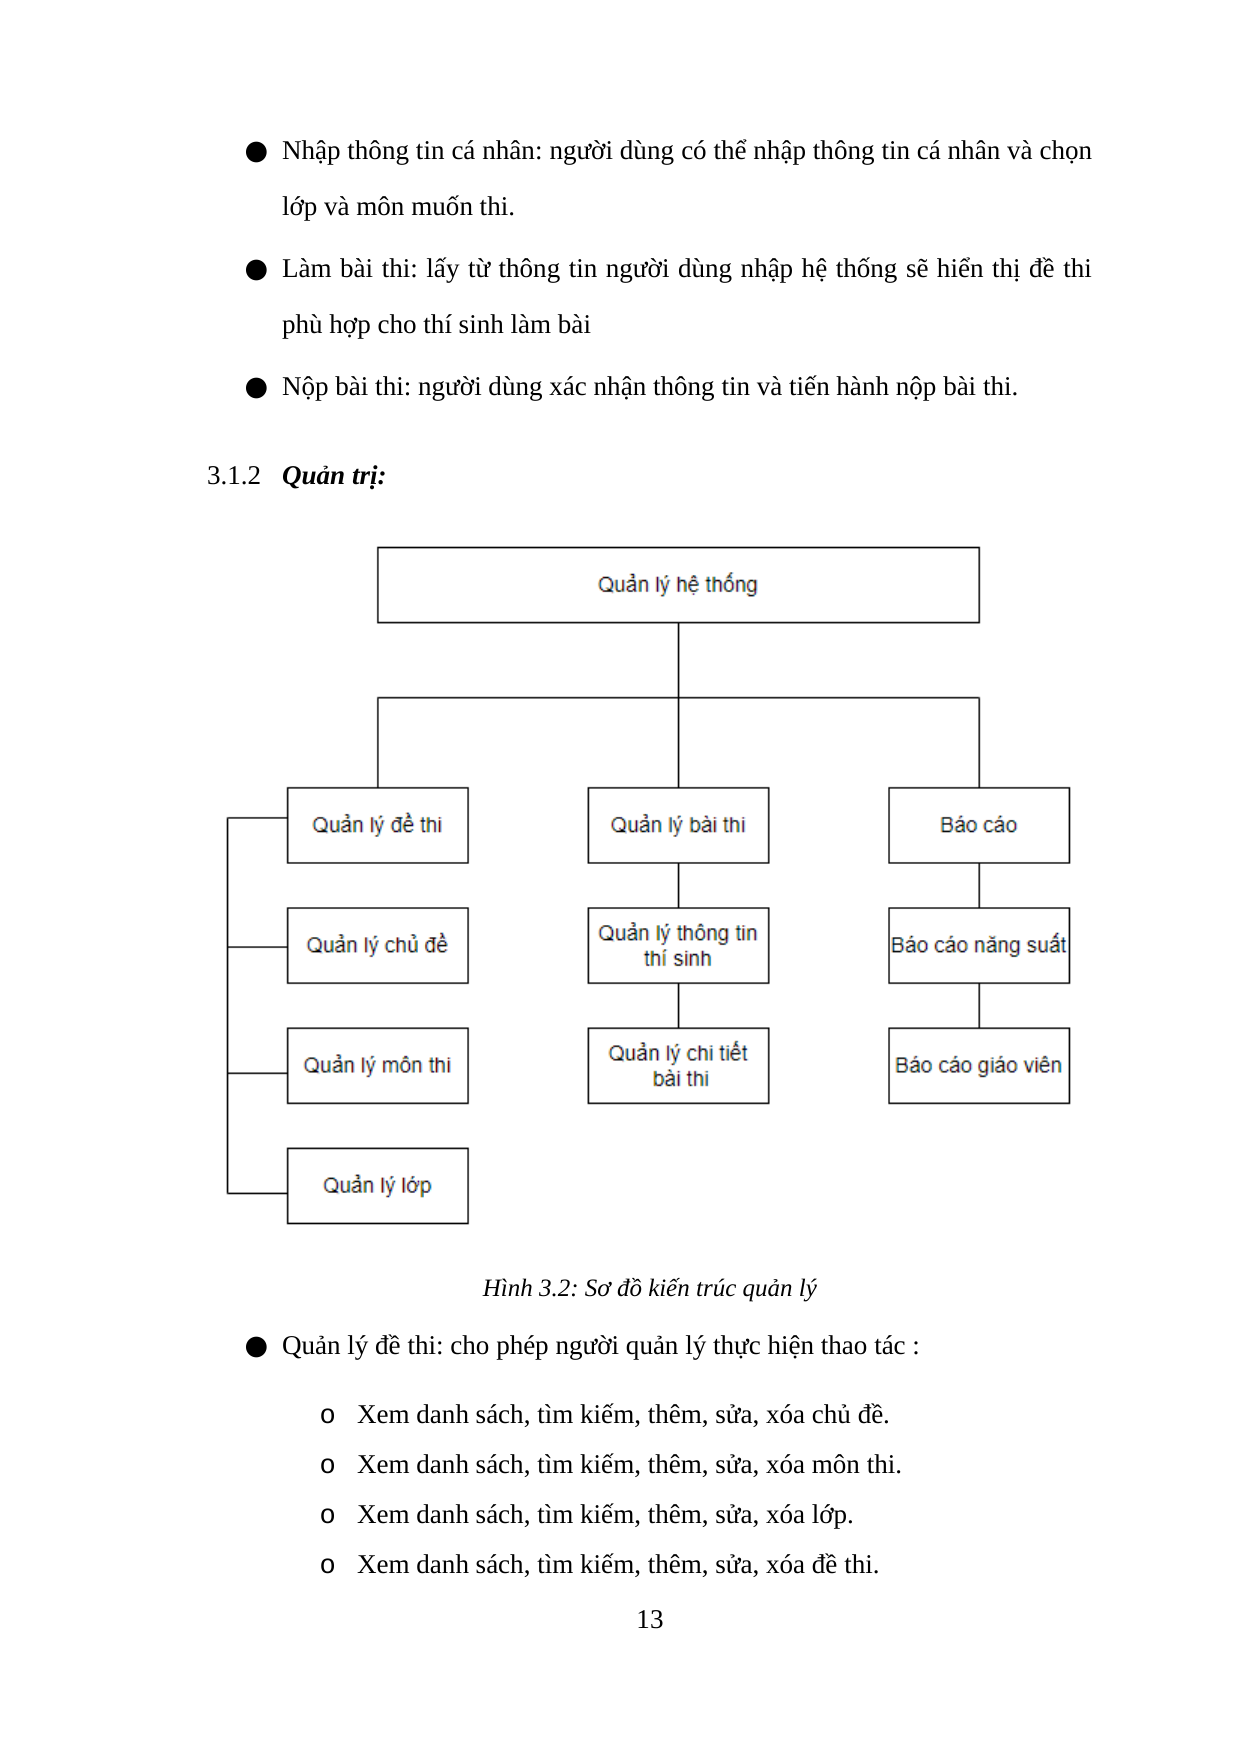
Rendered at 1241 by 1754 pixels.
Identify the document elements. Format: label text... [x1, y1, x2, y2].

text Hình 3.2: Sơ đồ kiến trúc quản lý [207, 1273, 1092, 1302]
list Làm bài thi: lấy từ thông tin người dùng nhập hệ thống sẽ hiển thị đề thi phù hợp cho thí sinh làm bài [244, 237, 1092, 339]
list Nhập thông tin cá nhân: người dùng có thể nhập thông tin cá nhân và chọn lớp và môn muốn thi. [244, 119, 1092, 222]
list Xem danh sách, tìm kiếm, thêm, sửa, xóa chủ đề. [319, 1398, 1092, 1431]
list Nộp bài thi: người dùng xác nhận thông tin và tiến hành nộp bài thi. [244, 355, 1092, 410]
picture [206, 526, 1093, 1241]
list Xem danh sách, tìm kiếm, thêm, sửa, xóa đề thi. [319, 1548, 1092, 1581]
list Quản lý đề thi: cho phép người quản lý thực hiện thao tác : [244, 1314, 1092, 1370]
list Quản trị: [207, 459, 1092, 490]
list Xem danh sách, tìm kiếm, thêm, sửa, xóa môn thi. [319, 1448, 1092, 1481]
list Xem danh sách, tìm kiếm, thêm, sửa, xóa lớp. [319, 1498, 1092, 1531]
